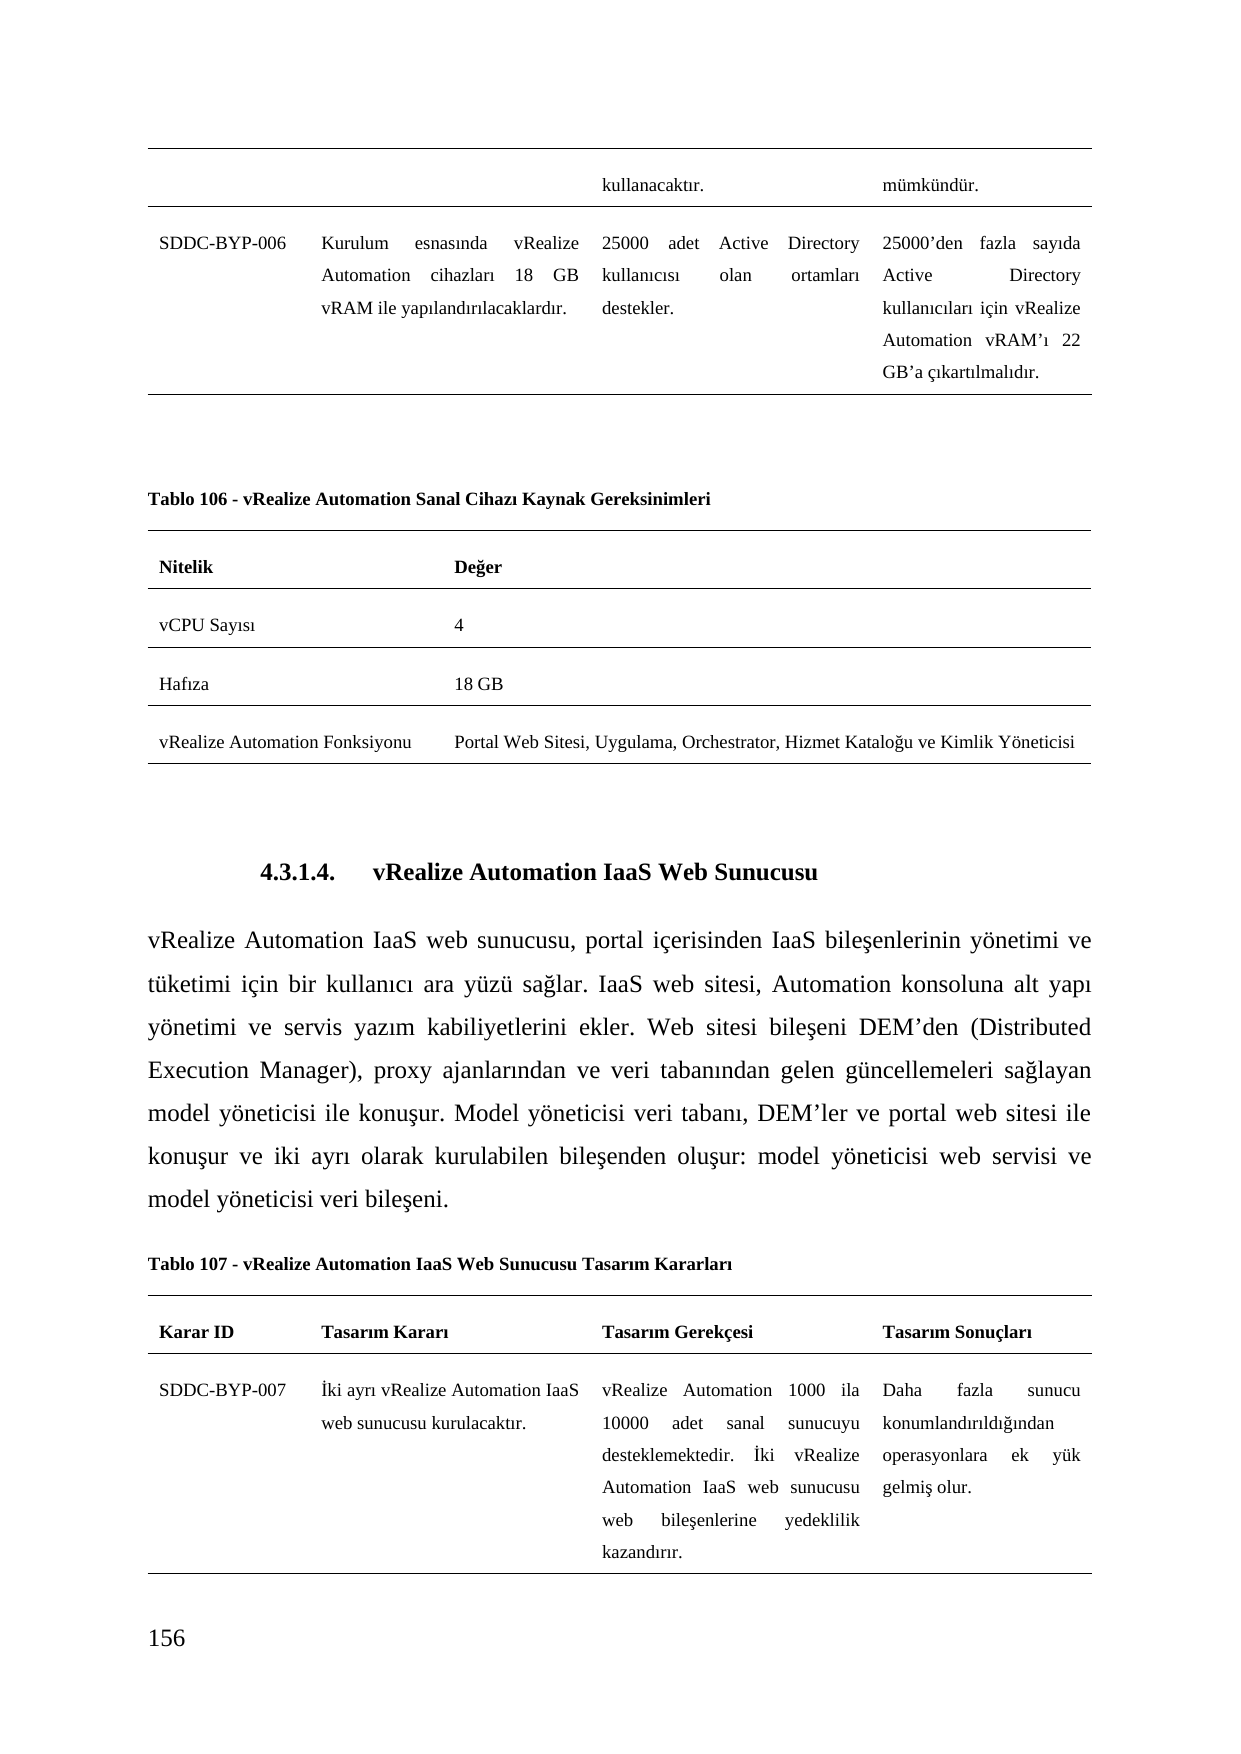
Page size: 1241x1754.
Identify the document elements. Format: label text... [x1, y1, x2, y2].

text vRealize Automation IaaS web sunucusu, portal içerisinden IaaS bileşenlerinin yönetimi ve tüketimi için bir kullanıcı ara yüzü sağlar. IaaS web sitesi, Automation konsoluna alt yapı yönetimi ve servis yazım kabiliyetlerini ekler. Web sitesi bileşeni DEM’den (Distributed Execution Manager), proxy ajanlarından ve veri tabanından gelen güncellemeleri sağlayan model yöneticisi ile konuşur. Model yöneticisi veri tabanı, DEM’ler ve portal web sitesi ile konuşur ve iki ayrı olarak kurulabilen bileşenden oluşur: model yöneticisi web servisi ve model yöneticisi veri bileşeni. [148, 926, 1093, 1213]
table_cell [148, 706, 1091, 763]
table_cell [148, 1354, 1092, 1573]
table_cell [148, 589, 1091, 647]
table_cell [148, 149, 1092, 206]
text Tablo 107 - vRealize Automation IaaS Web Sunucusu Tasarım Kararları [148, 1252, 1093, 1274]
text Tablo 106 - vRealize Automation Sanal Cihazı Kaynak Gereksinimleri [148, 488, 1093, 509]
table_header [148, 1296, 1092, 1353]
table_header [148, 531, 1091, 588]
list vRealize Automation IaaS Web Sunucusu [260, 857, 1093, 886]
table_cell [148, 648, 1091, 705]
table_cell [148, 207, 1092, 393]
